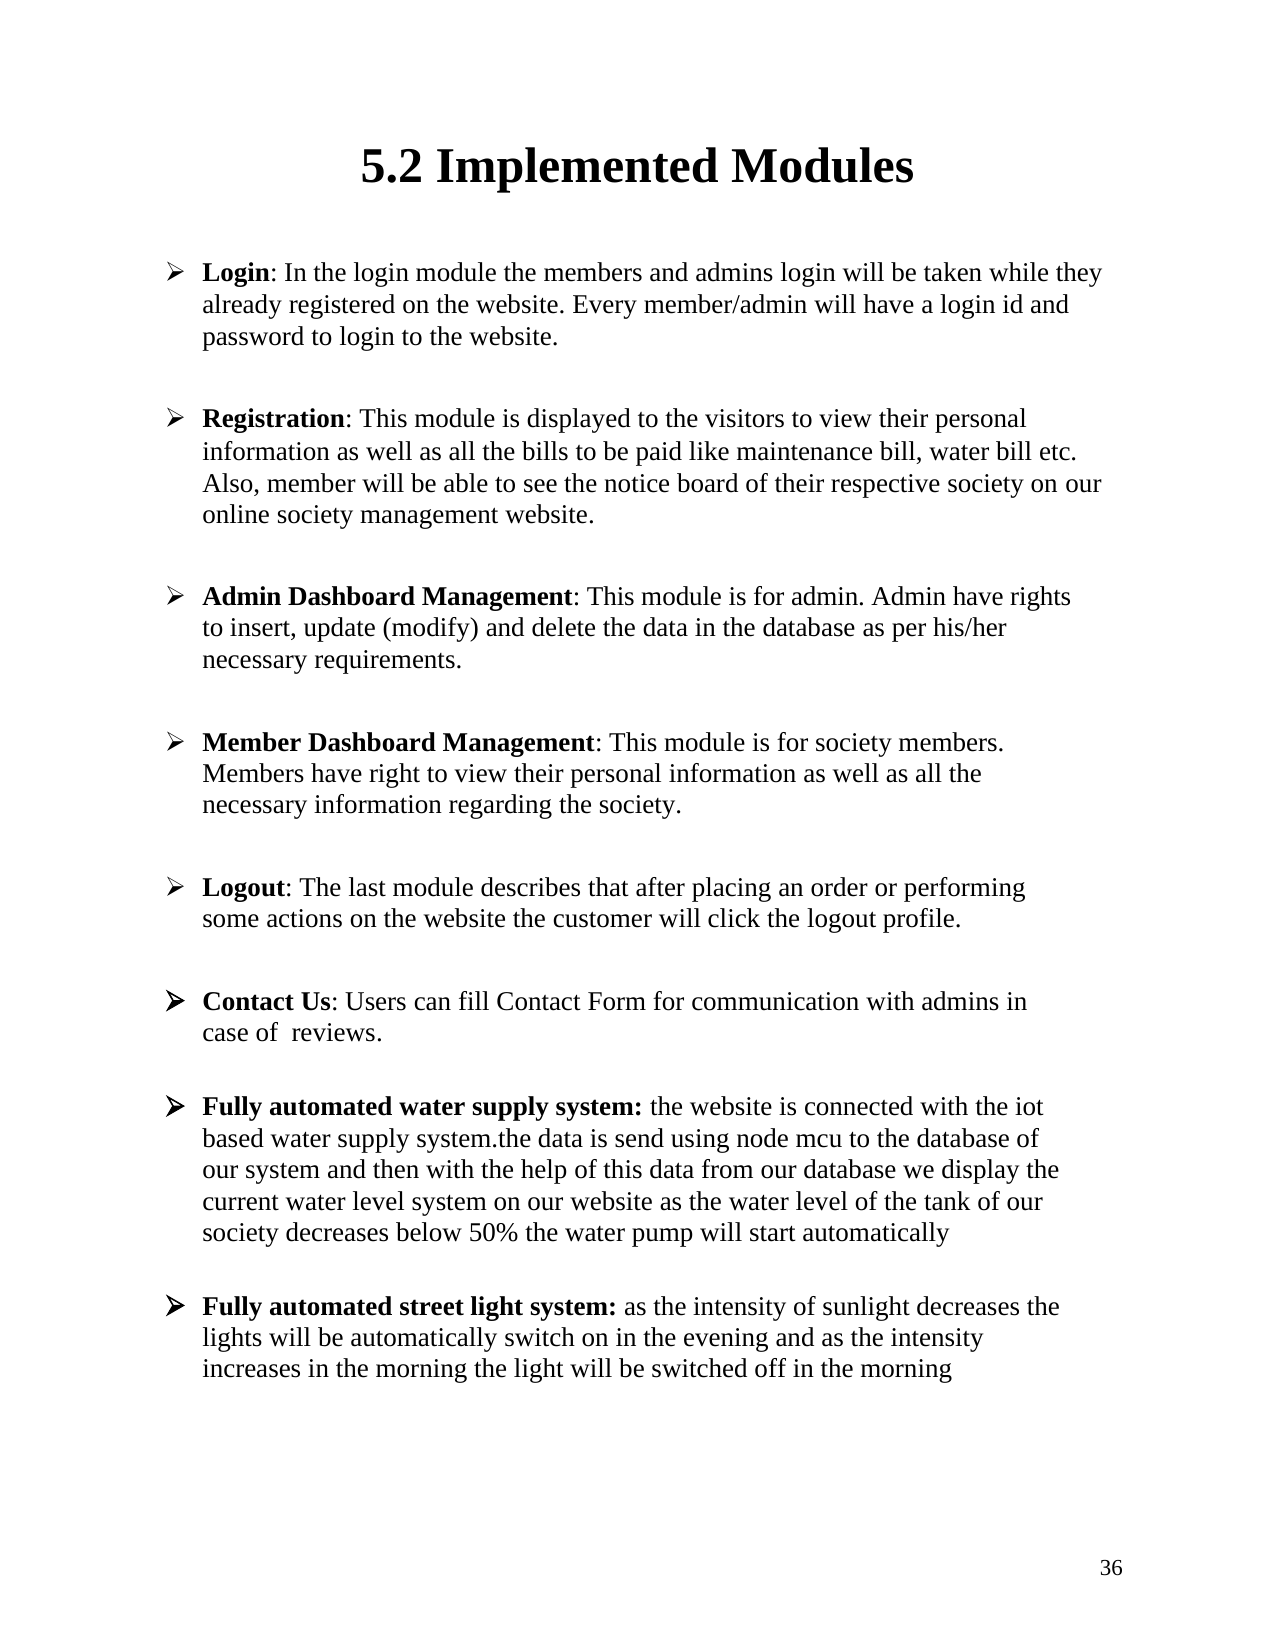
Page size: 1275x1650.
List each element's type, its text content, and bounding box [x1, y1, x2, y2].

subtitle Implemented Modules [360, 136, 1192, 193]
list Fully automated water supply system: the website is connected with the iot based water supply system.the data is send using node mcu to the database of our system and then with the help of this data from our database we display the current water level system on our website as the water level of the tank of our society decreases below 50% the water pump will start automatically [164, 1090, 1074, 1247]
list Member Dashboard Management: This module is for society members. Members have right to view their personal information as well as all the necessary information regarding the society. [164, 726, 1074, 819]
list Login: In the login module the members and admins login will be taken while they already registered on the website. Every member/admin will have a login id and password to login to the website. [164, 256, 1118, 351]
list Fully automated street light system: as the intensity of sunlight decreases the lights will be automatically switch on in the evening and as the intensity increases in the morning the light will be switched off in the morning [164, 1290, 1074, 1384]
list Logout: The last module describes that after placing an order or performing some actions on the website the customer will click the logout profile. [164, 871, 1074, 934]
list Registration: This module is displayed to the visitors to view their personal information as well as all the bills to be paid like maintenance bill, water bill etc. Also, member will be able to see the notice board of their respective society on our online society management website. [164, 403, 1104, 530]
list Contact Us: Users can fill Contact Form for communication with admins in case of reviews. [164, 985, 1074, 1048]
list Admin Dashboard Management: This module is for admin. Admin have rights to insert, update (modify) and delete the data in the database as per his/her necessary requirements. [164, 580, 1074, 674]
